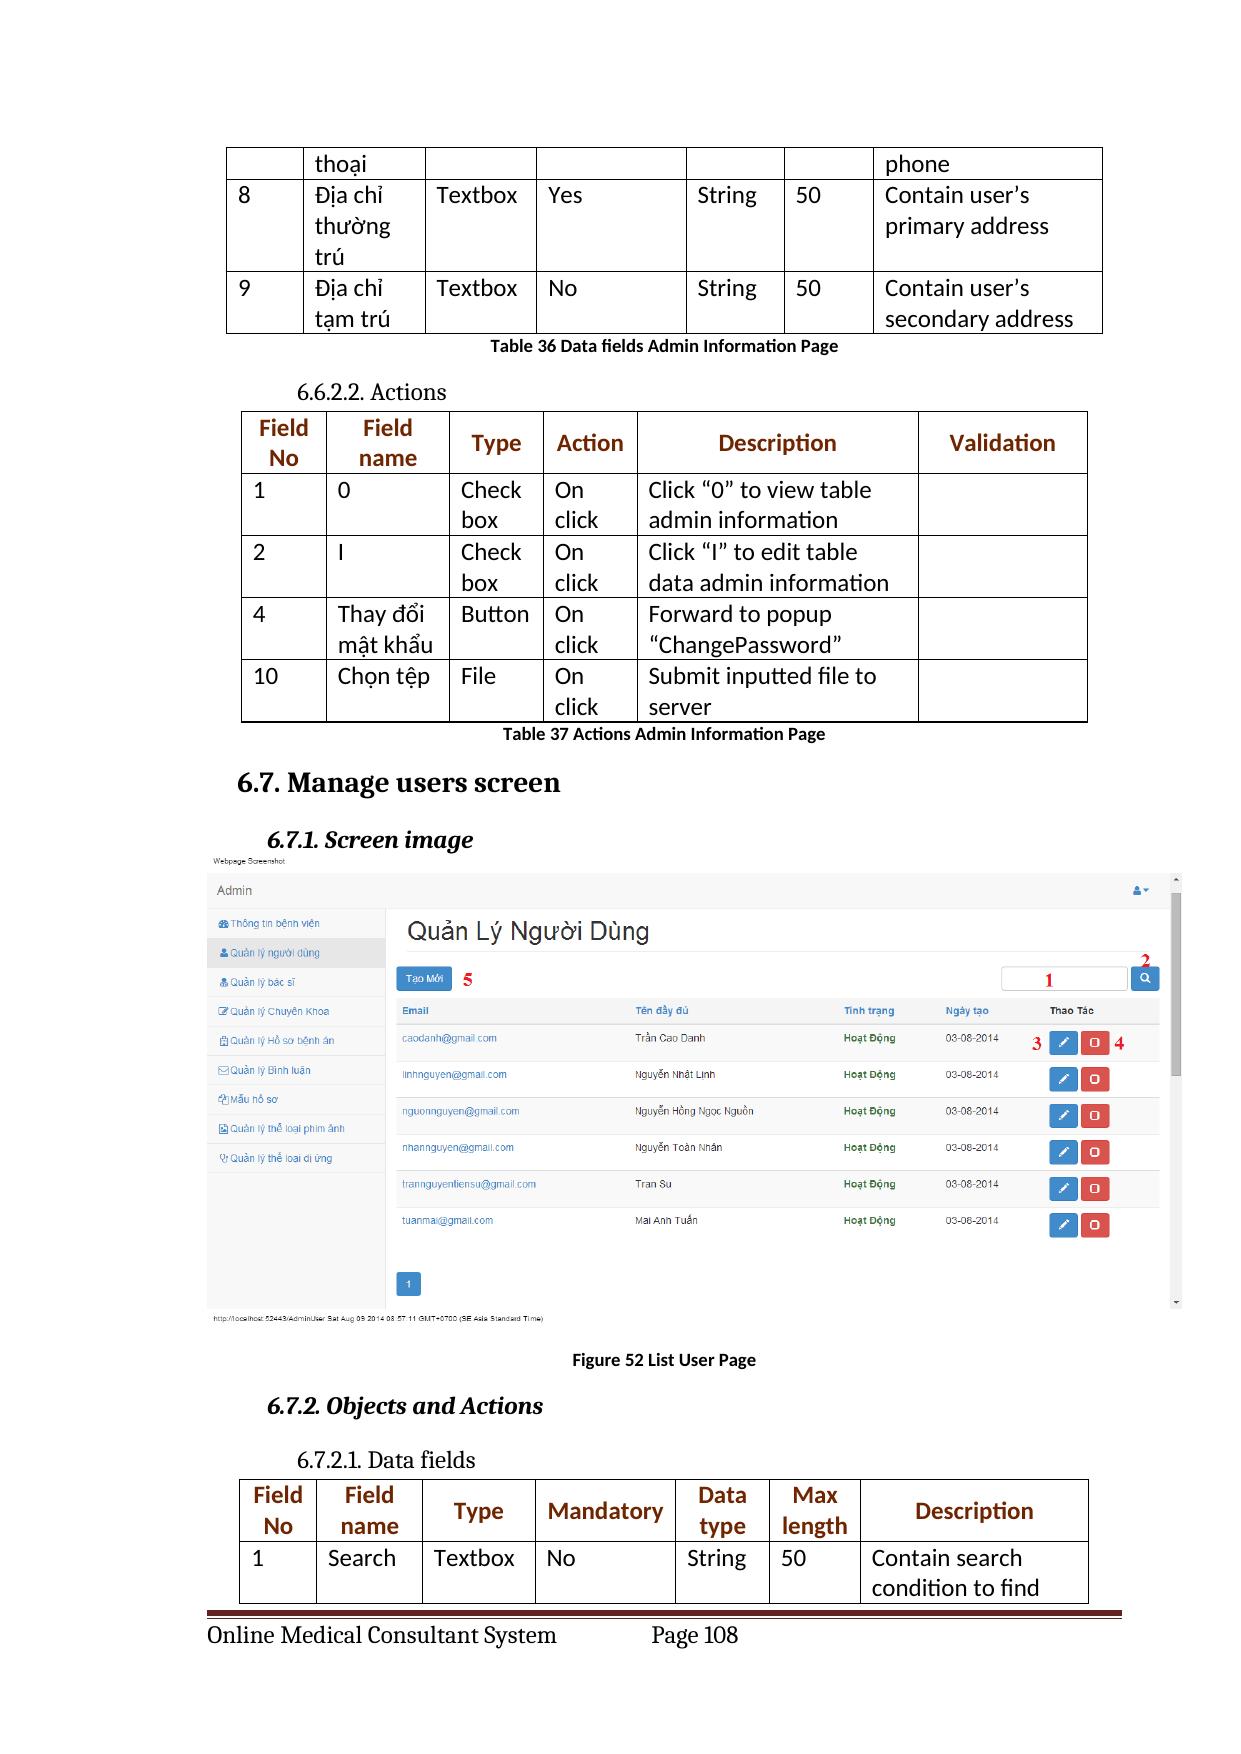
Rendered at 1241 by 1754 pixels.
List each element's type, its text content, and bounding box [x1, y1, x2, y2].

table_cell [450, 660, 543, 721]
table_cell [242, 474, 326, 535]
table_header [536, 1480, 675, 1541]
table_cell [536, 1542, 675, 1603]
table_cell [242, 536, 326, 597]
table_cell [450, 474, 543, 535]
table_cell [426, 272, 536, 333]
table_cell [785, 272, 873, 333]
subtitle Manage users screen [237, 766, 1122, 800]
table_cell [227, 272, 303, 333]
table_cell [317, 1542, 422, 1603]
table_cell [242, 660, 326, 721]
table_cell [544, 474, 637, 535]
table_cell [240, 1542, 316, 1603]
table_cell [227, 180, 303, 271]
subtitle Screen image [267, 826, 1122, 854]
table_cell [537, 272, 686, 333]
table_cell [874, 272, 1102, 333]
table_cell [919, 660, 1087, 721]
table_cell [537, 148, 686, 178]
subtitle Objects and Actions [267, 1392, 1122, 1420]
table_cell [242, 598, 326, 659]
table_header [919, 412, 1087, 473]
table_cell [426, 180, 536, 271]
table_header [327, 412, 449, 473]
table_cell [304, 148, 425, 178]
subtitle Data fields [282, 1446, 1122, 1474]
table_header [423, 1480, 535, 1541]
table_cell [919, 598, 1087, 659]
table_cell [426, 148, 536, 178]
subtitle Actions [282, 378, 1122, 407]
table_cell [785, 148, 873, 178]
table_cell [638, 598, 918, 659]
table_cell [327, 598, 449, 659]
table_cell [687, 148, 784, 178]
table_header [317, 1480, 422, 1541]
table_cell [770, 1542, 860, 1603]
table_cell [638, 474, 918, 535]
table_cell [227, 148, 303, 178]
picture [207, 858, 1182, 1323]
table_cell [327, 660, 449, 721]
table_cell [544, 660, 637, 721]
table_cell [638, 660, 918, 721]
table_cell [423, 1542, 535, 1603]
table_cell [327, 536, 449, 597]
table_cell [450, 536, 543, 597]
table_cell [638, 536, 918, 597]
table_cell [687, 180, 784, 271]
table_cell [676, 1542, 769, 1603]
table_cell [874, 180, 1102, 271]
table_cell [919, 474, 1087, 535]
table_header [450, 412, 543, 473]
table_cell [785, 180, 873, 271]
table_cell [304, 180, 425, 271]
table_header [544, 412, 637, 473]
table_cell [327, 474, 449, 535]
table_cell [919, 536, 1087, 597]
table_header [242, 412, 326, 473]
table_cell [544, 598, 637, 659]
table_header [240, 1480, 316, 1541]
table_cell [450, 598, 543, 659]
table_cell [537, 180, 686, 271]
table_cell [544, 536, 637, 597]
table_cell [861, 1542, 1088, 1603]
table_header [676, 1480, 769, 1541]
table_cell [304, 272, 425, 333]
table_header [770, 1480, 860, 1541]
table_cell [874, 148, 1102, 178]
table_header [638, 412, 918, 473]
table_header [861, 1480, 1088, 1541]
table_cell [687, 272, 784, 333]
